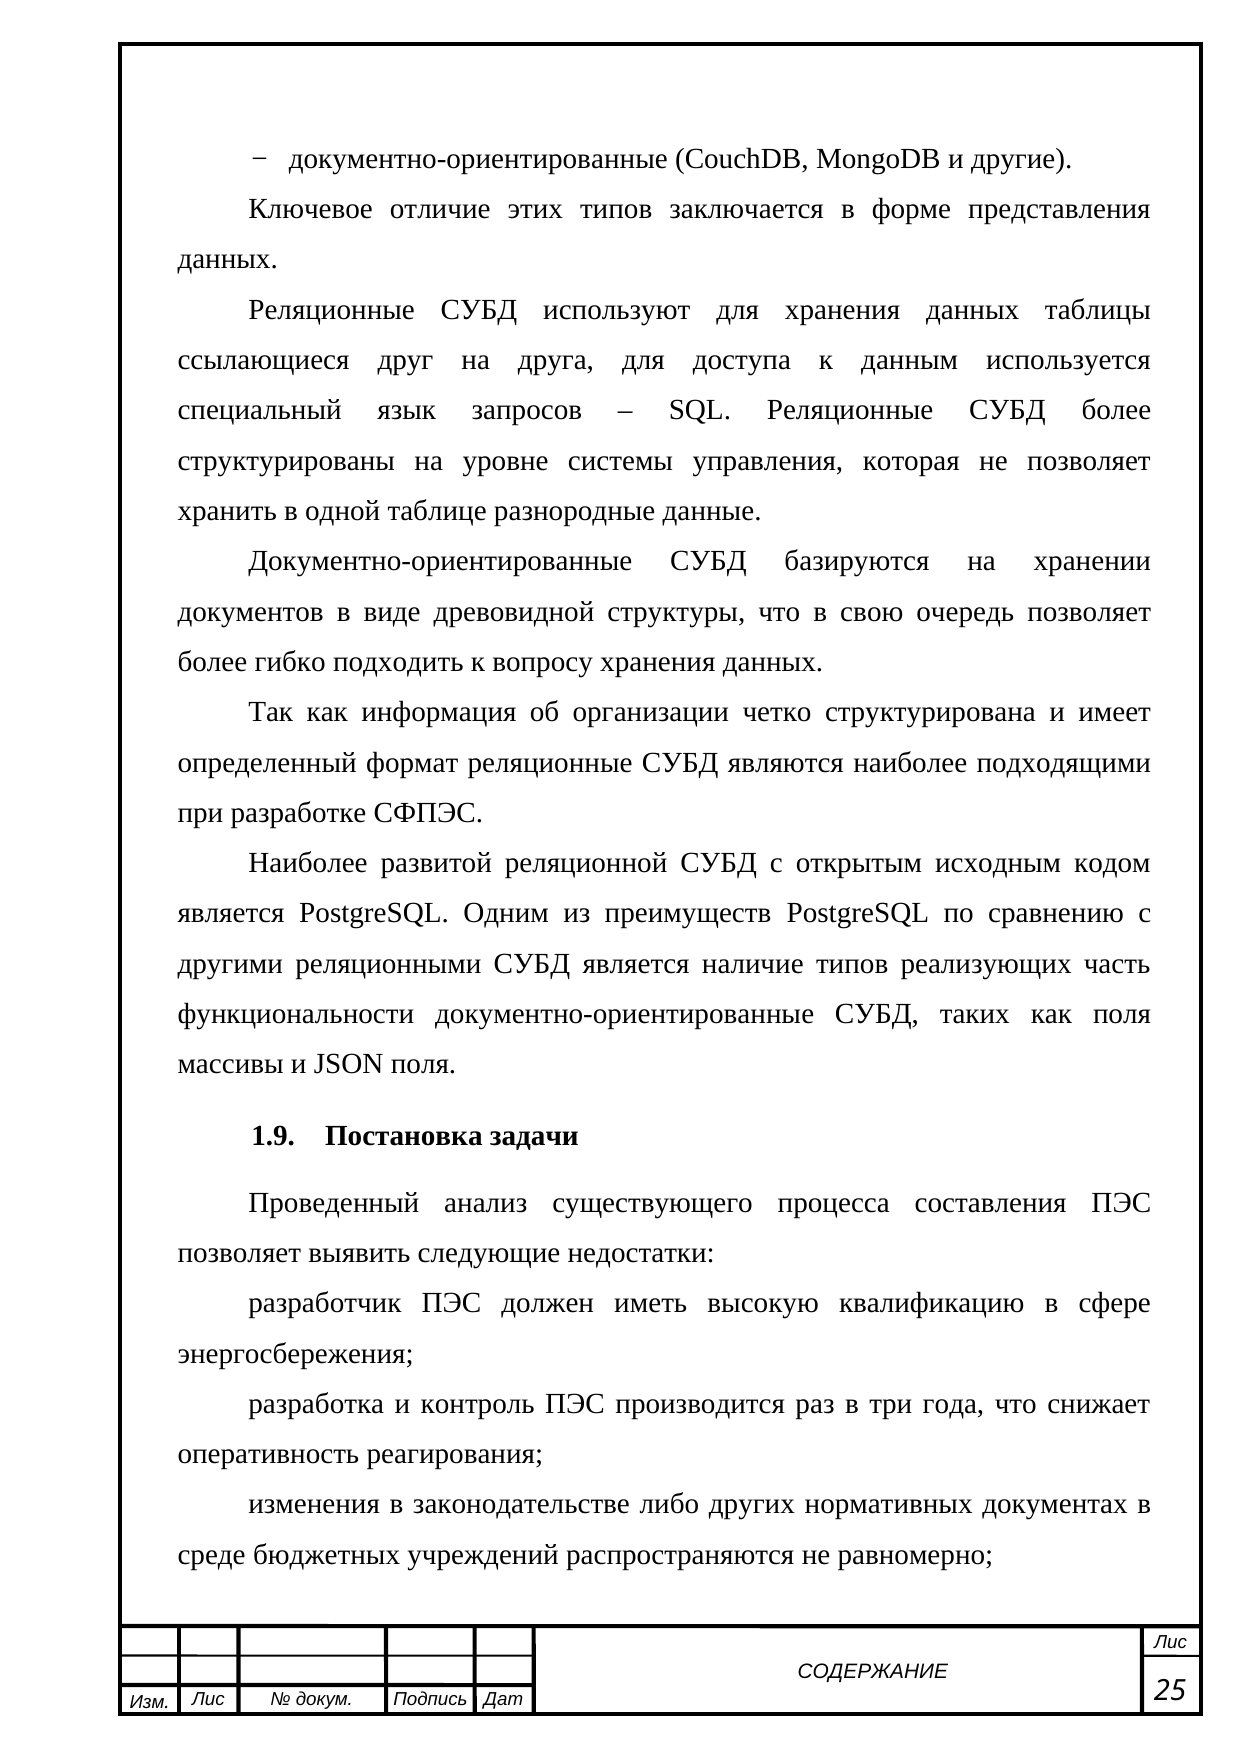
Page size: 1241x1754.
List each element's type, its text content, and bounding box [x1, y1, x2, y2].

text Документно-ориентированные СУБД базируются на хранении документов в виде древовидной структуры, что в свою очередь позволяет более гибко подходить к вопросу хранения данных. [177, 543, 1152, 678]
text Проведенный анализ существующего процесса составления ПЭС позволяет выявить следующие недостатки: [177, 1185, 1152, 1269]
text Реляционные СУБД используют для хранения данных таблицы ссылающиеся друг на друга, для доступа к данным используется специальный язык запросов – SQL. Реляционные СУБД более структурированы на уровне системы управления, которая не позволяет хранить в одной таблице разнородные данные. [177, 292, 1152, 527]
text разработка и контроль ПЭС производится раз в три года, что снижает оперативность реагирования; [177, 1386, 1152, 1470]
subtitle Постановка задачи [177, 1118, 1152, 1151]
text разработчик ПЭС должен иметь высокую квалификацию в сфере энергосбережения; [177, 1285, 1152, 1369]
text изменения в законодательстве либо других нормативных документах в среде бюджетных учреждений распространяются не равномерно; [177, 1487, 1152, 1571]
text Так как информация об организации четко структурирована и имеет определенный формат реляционные СУБД являются наиболее подходящими при разработке СФПЭС. [177, 694, 1152, 828]
text Наиболее развитой реляционной СУБД с открытым исходным кодом является PostgreSQL. Одним из преимуществ PostgreSQL по сравнению с другими реляционными СУБД является наличие типов реализующих часть функциональности документно-ориентированные СУБД, таких как поля массивы и JSON поля. [177, 845, 1152, 1080]
text Ключевое отличие этих типов заключается в форме представления данных. [177, 191, 1152, 275]
list документно-ориентированные (CouchDB, MongoDB и другие). [251, 141, 1152, 174]
